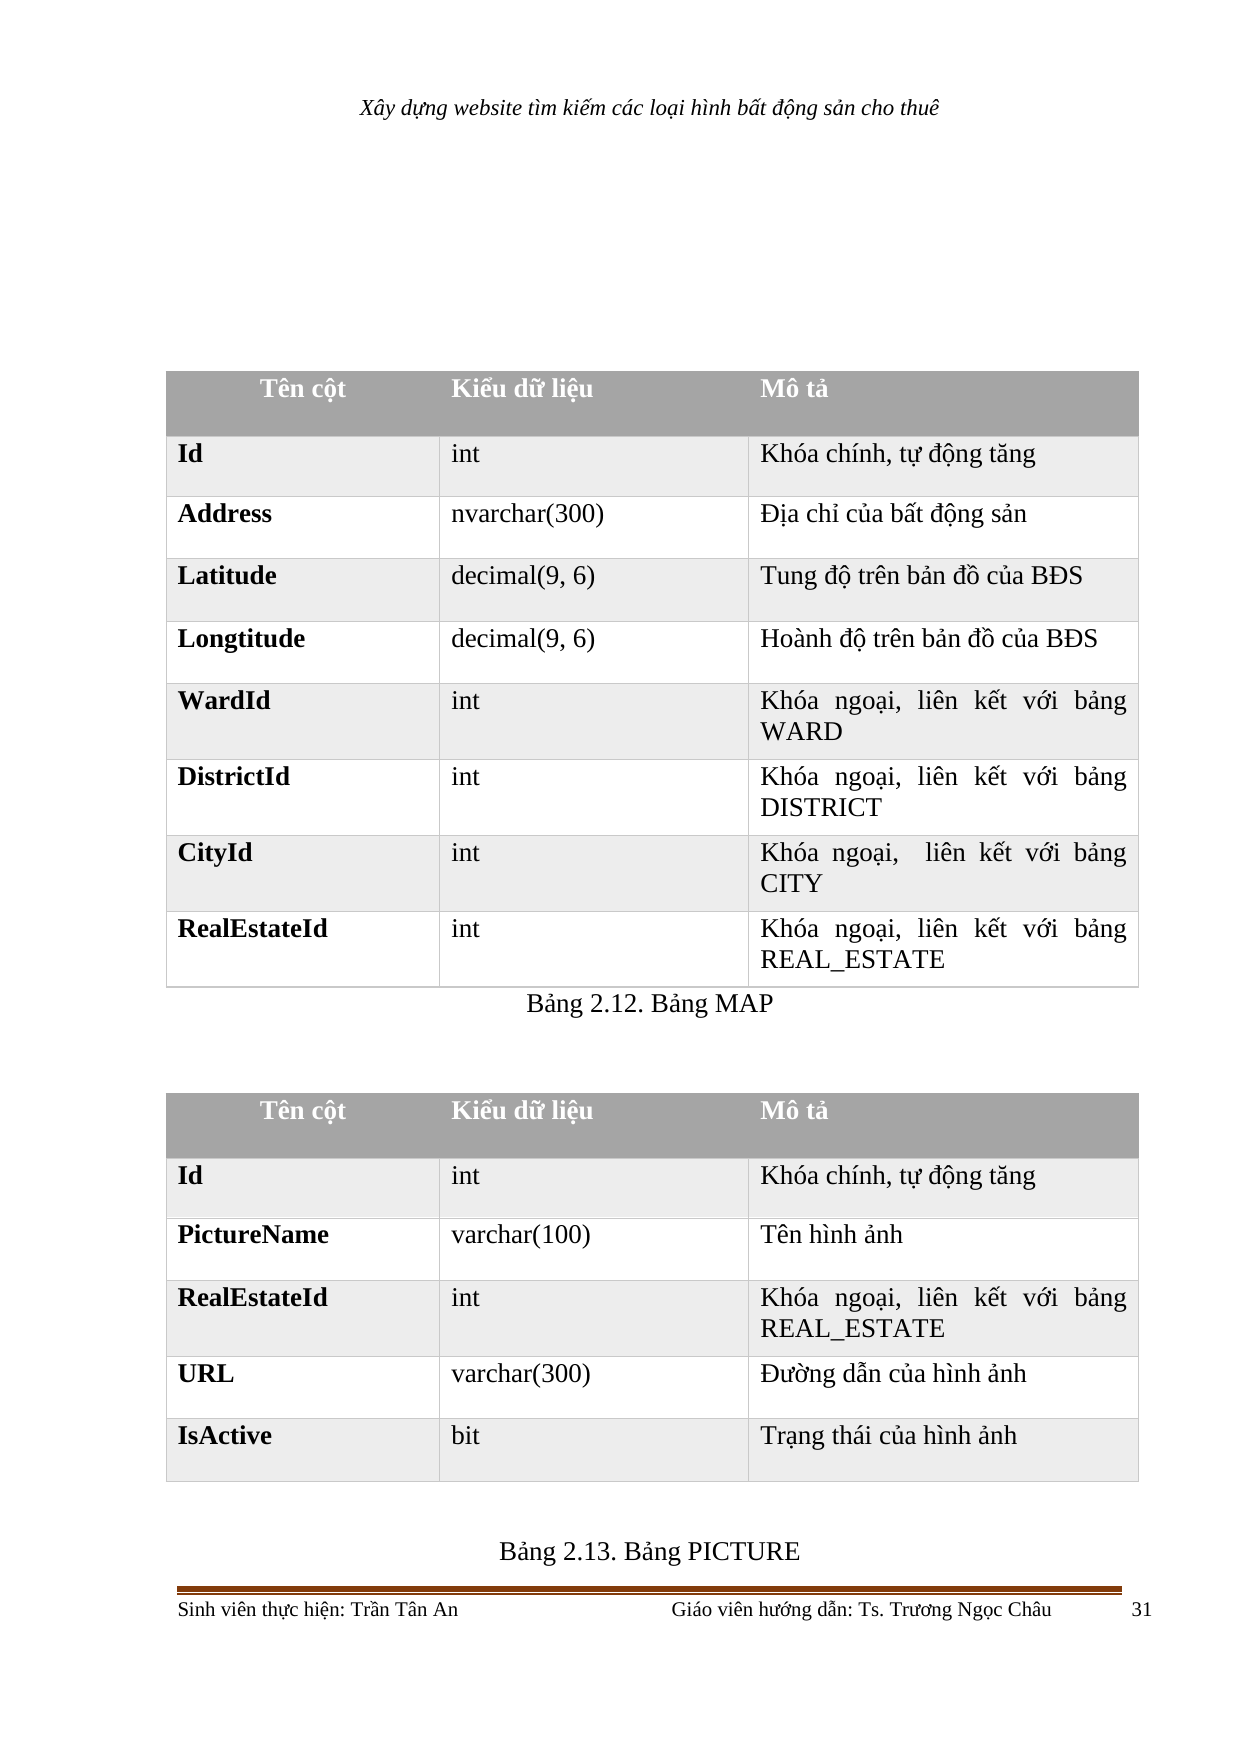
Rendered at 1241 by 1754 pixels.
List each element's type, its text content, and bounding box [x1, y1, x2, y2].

table_cell int [440, 912, 748, 986]
table_header Kiểu dữ liệu [440, 1094, 748, 1158]
table_cell Tên hình ảnh [749, 1219, 1138, 1280]
table_cell RealEstateId [167, 1281, 439, 1356]
table_cell Khóa ngoại, liên kết với bảng DISTRICT [749, 760, 1138, 835]
table_cell decimal(9, 6) [440, 559, 748, 621]
text Bảng 2.13. Bảng PICTURE [177, 1535, 1122, 1566]
table_cell URL [167, 1357, 439, 1418]
table_cell int [440, 760, 748, 835]
table_header Kiểu dữ liệu [440, 373, 748, 436]
table_header Mô tả [749, 373, 1138, 436]
table_cell int [440, 1159, 748, 1217]
table_cell nvarchar(300) [440, 497, 748, 558]
table_cell Longtitude [167, 622, 439, 683]
table_cell Latitude [167, 559, 439, 621]
table_cell Khóa ngoại, liên kết với bảng WARD [749, 684, 1138, 759]
table_cell WardId [167, 684, 439, 759]
table_cell Address [167, 497, 439, 558]
table_cell Khóa ngoại, liên kết với bảng REAL_ESTATE [749, 912, 1138, 986]
table_cell varchar(100) [440, 1219, 748, 1280]
table_cell Đường dẫn của hình ảnh [749, 1357, 1138, 1418]
table_cell Khóa chính, tự động tăng [749, 437, 1138, 496]
table_cell Trạng thái của hình ảnh [749, 1419, 1138, 1481]
table_cell int [440, 836, 748, 911]
table_header Mô tả [749, 1094, 1138, 1158]
table_cell Id [167, 437, 439, 496]
table_header Tên cột [167, 373, 439, 436]
text Bảng 2.12. Bảng MAP [177, 988, 1122, 1019]
table_cell DistrictId [167, 760, 439, 835]
table_header Tên cột [167, 1094, 439, 1158]
table_cell bit [440, 1419, 748, 1481]
table_cell int [440, 684, 748, 759]
table_cell varchar(300) [440, 1357, 748, 1418]
table_cell Địa chỉ của bất động sản [749, 497, 1138, 558]
table_cell int [440, 437, 748, 496]
table_cell Id [167, 1159, 439, 1217]
table_cell CityId [167, 836, 439, 911]
table_cell int [440, 1281, 748, 1356]
table_cell Khóa ngoại, liên kết với bảng REAL_ESTATE [749, 1281, 1138, 1356]
table_cell Hoành độ trên bản đồ của BĐS [749, 622, 1138, 683]
table_cell IsActive [167, 1419, 439, 1481]
table_cell PictureName [167, 1219, 439, 1280]
table_cell RealEstateId [167, 912, 439, 986]
table_cell Khóa ngoại, liên kết với bảng CITY [749, 836, 1138, 911]
table_cell Khóa chính, tự động tăng [749, 1159, 1138, 1217]
table_cell Tung độ trên bản đồ của BĐS [749, 559, 1138, 621]
table_cell decimal(9, 6) [440, 622, 748, 683]
